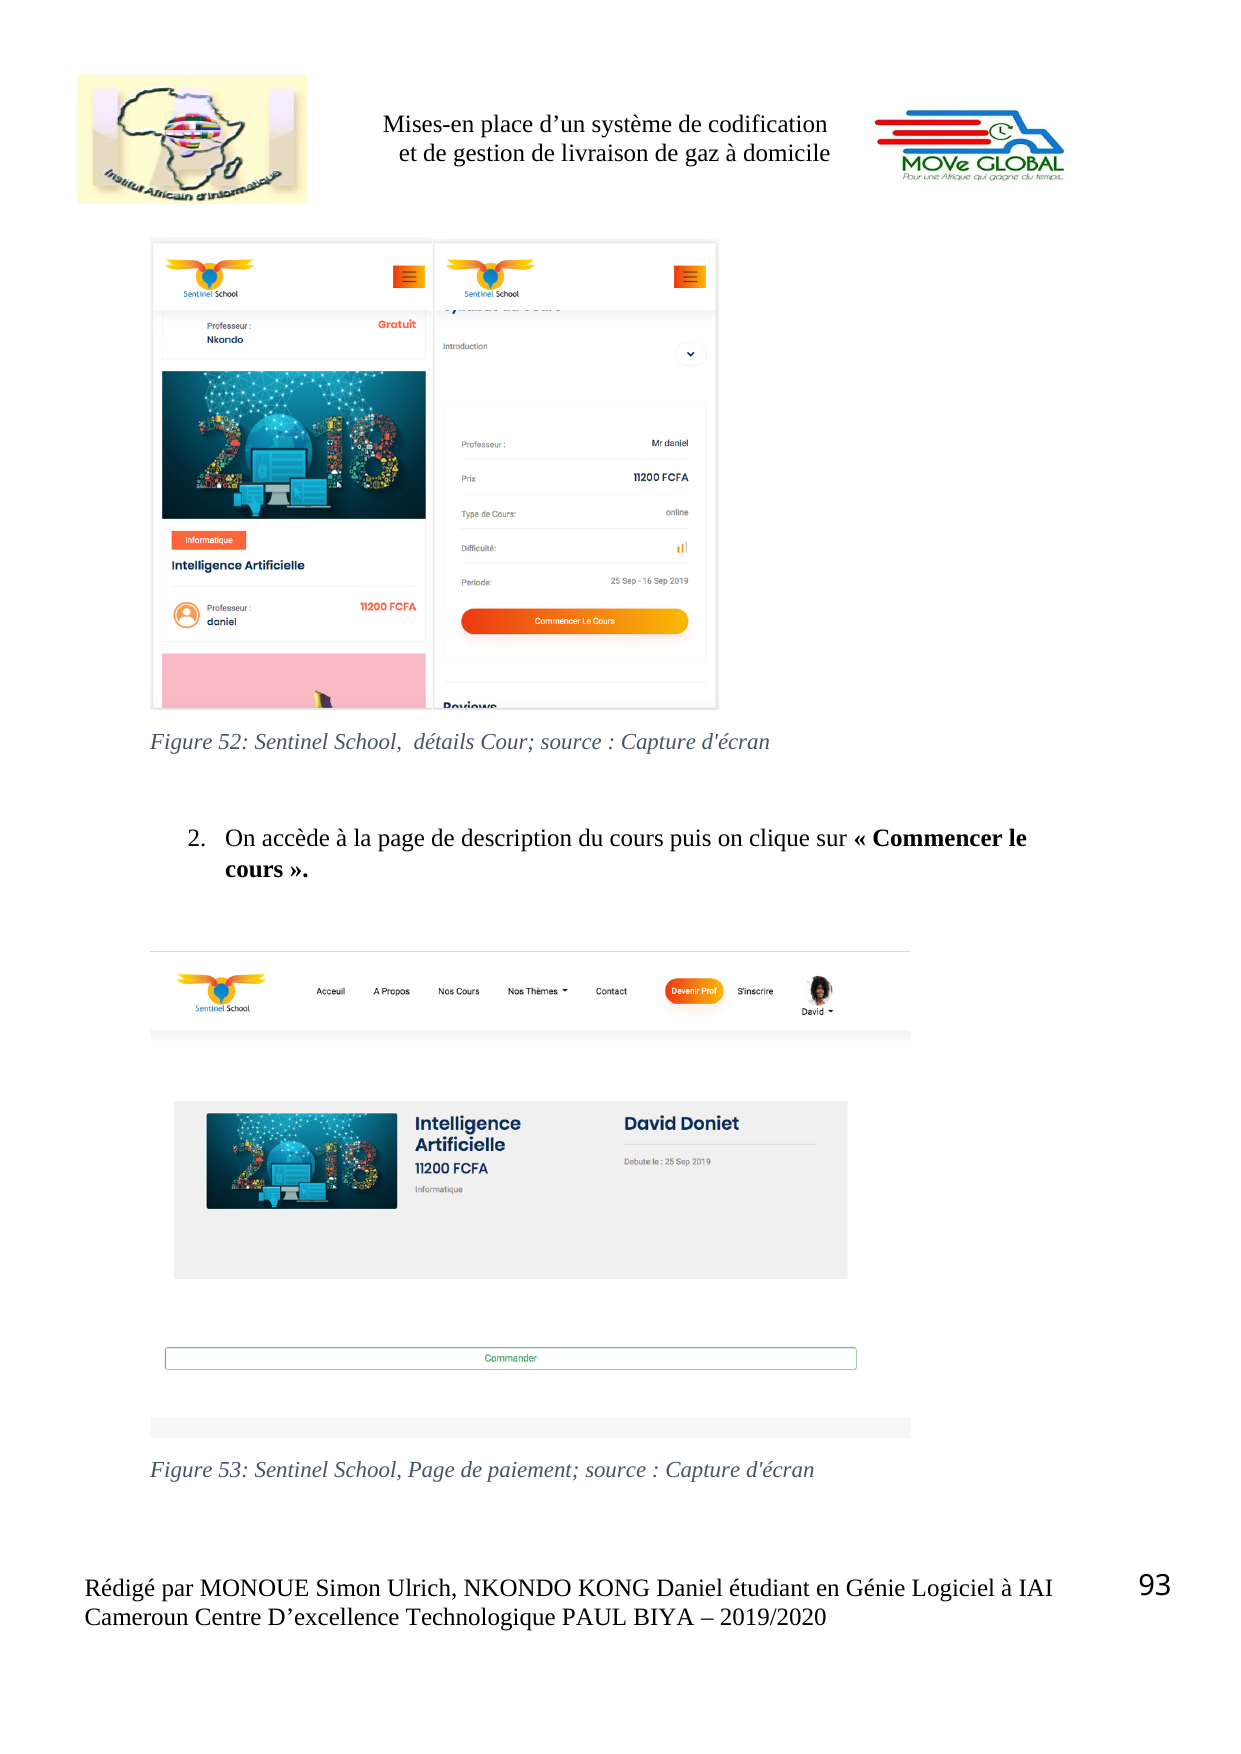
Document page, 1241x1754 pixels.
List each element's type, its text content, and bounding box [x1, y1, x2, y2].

picture [150, 949, 911, 1438]
text Figure 53: Sentinel School, Page de paiement; source : Capture d'écran [150, 1457, 1069, 1483]
picture [150, 237, 720, 710]
picture [859, 95, 1091, 204]
text Figure 52: Sentinel School, détails Cour; source : Capture d'écran [150, 728, 1069, 754]
list On accède à la page de description du cours puis on clique sur « Commencer le cours ». [187, 823, 1069, 883]
